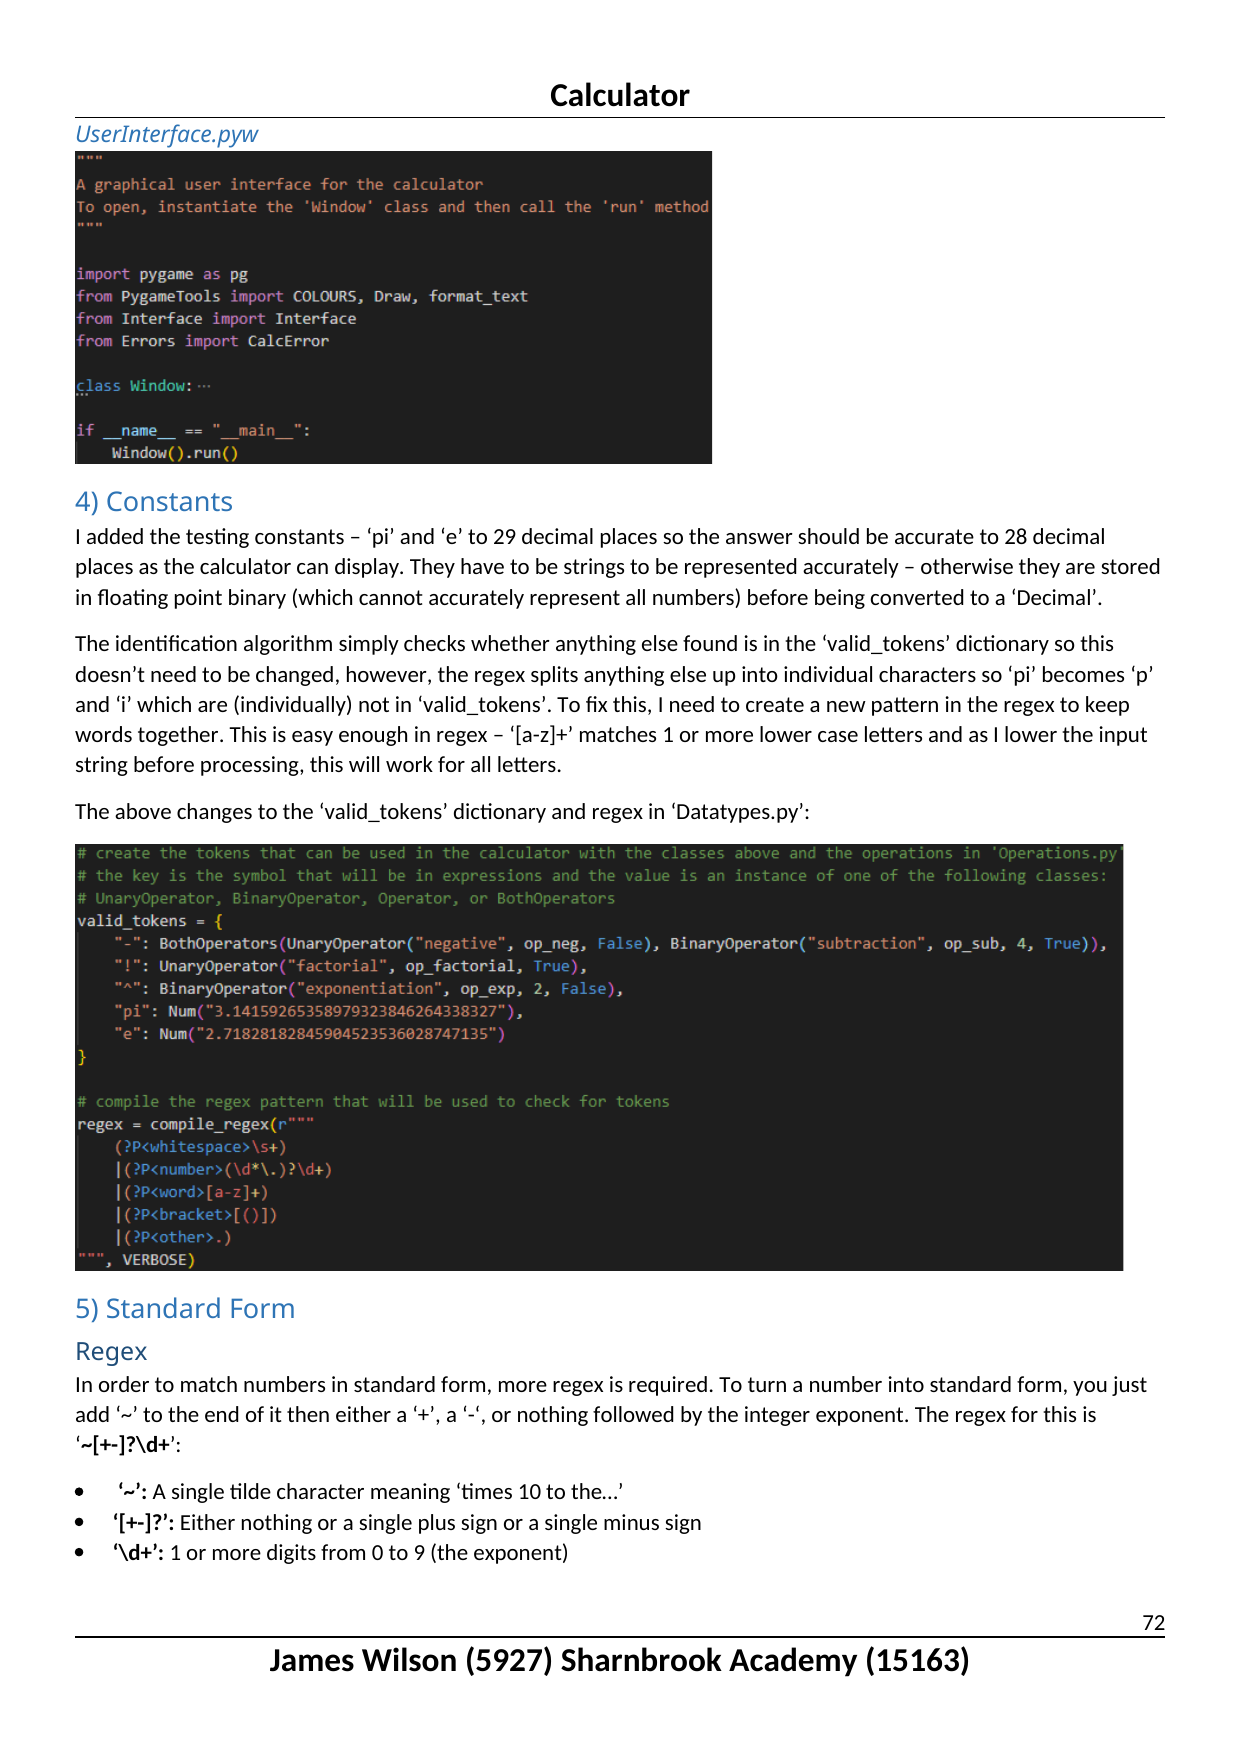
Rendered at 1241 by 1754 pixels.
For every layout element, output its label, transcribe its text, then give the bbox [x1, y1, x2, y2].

text I added the testing constants – ‘pi’ and ‘e’ to 29 decimal places so the answer should be accurate to 28 decimal places as the calculator can display. They have to be strings to be represented accurately – otherwise they are stored in floating point binary (which cannot accurately represent all numbers) before being converted to a ‘Decimal’. [75, 522, 1165, 611]
text In order to match numbers in standard form, more regex is required. To turn a number into standard form, you just add ‘~’ to the end of it then either a ‘+’, a ‘-‘, or nothing followed by the integer exponent. The regex for this is ‘~[+-]?\d+’: [75, 1370, 1165, 1458]
text The identification algorithm simply checks whether anything else found is in the ‘valid_tokens’ dictionary so this doesn’t need to be changed, however, the regex splits anything else up into individual characters so ‘pi’ becomes ‘p’ and ‘i’ which are (individually) not in ‘valid_tokens’. To fix this, I need to create a new pattern in the regex to keep words together. This is easy enough in regex – ‘[a-z]+’ matches 1 or more lower case letters and as I lower the input string before processing, this will work for all letters. [75, 629, 1165, 778]
list ‘\d+’: 1 or more digits from 0 to 9 (the exponent) [75, 1538, 1165, 1566]
list ‘[+-]?’: Either nothing or a single plus sign or a single minus sign [75, 1508, 1165, 1536]
subtitle 4) Constants [75, 482, 1165, 519]
picture [75, 151, 713, 464]
text The above changes to the ‘valid_tokens’ dictionary and regex in ‘Datatypes.py’: [75, 797, 1165, 825]
subtitle UserInterface.pyw [75, 118, 1165, 149]
picture [75, 844, 1124, 1271]
subtitle Regex [75, 1333, 1165, 1367]
subtitle 5) Standard Form [75, 1289, 1165, 1326]
list ‘~’: A single tilde character meaning ‘times 10 to the…’ [75, 1477, 1165, 1505]
